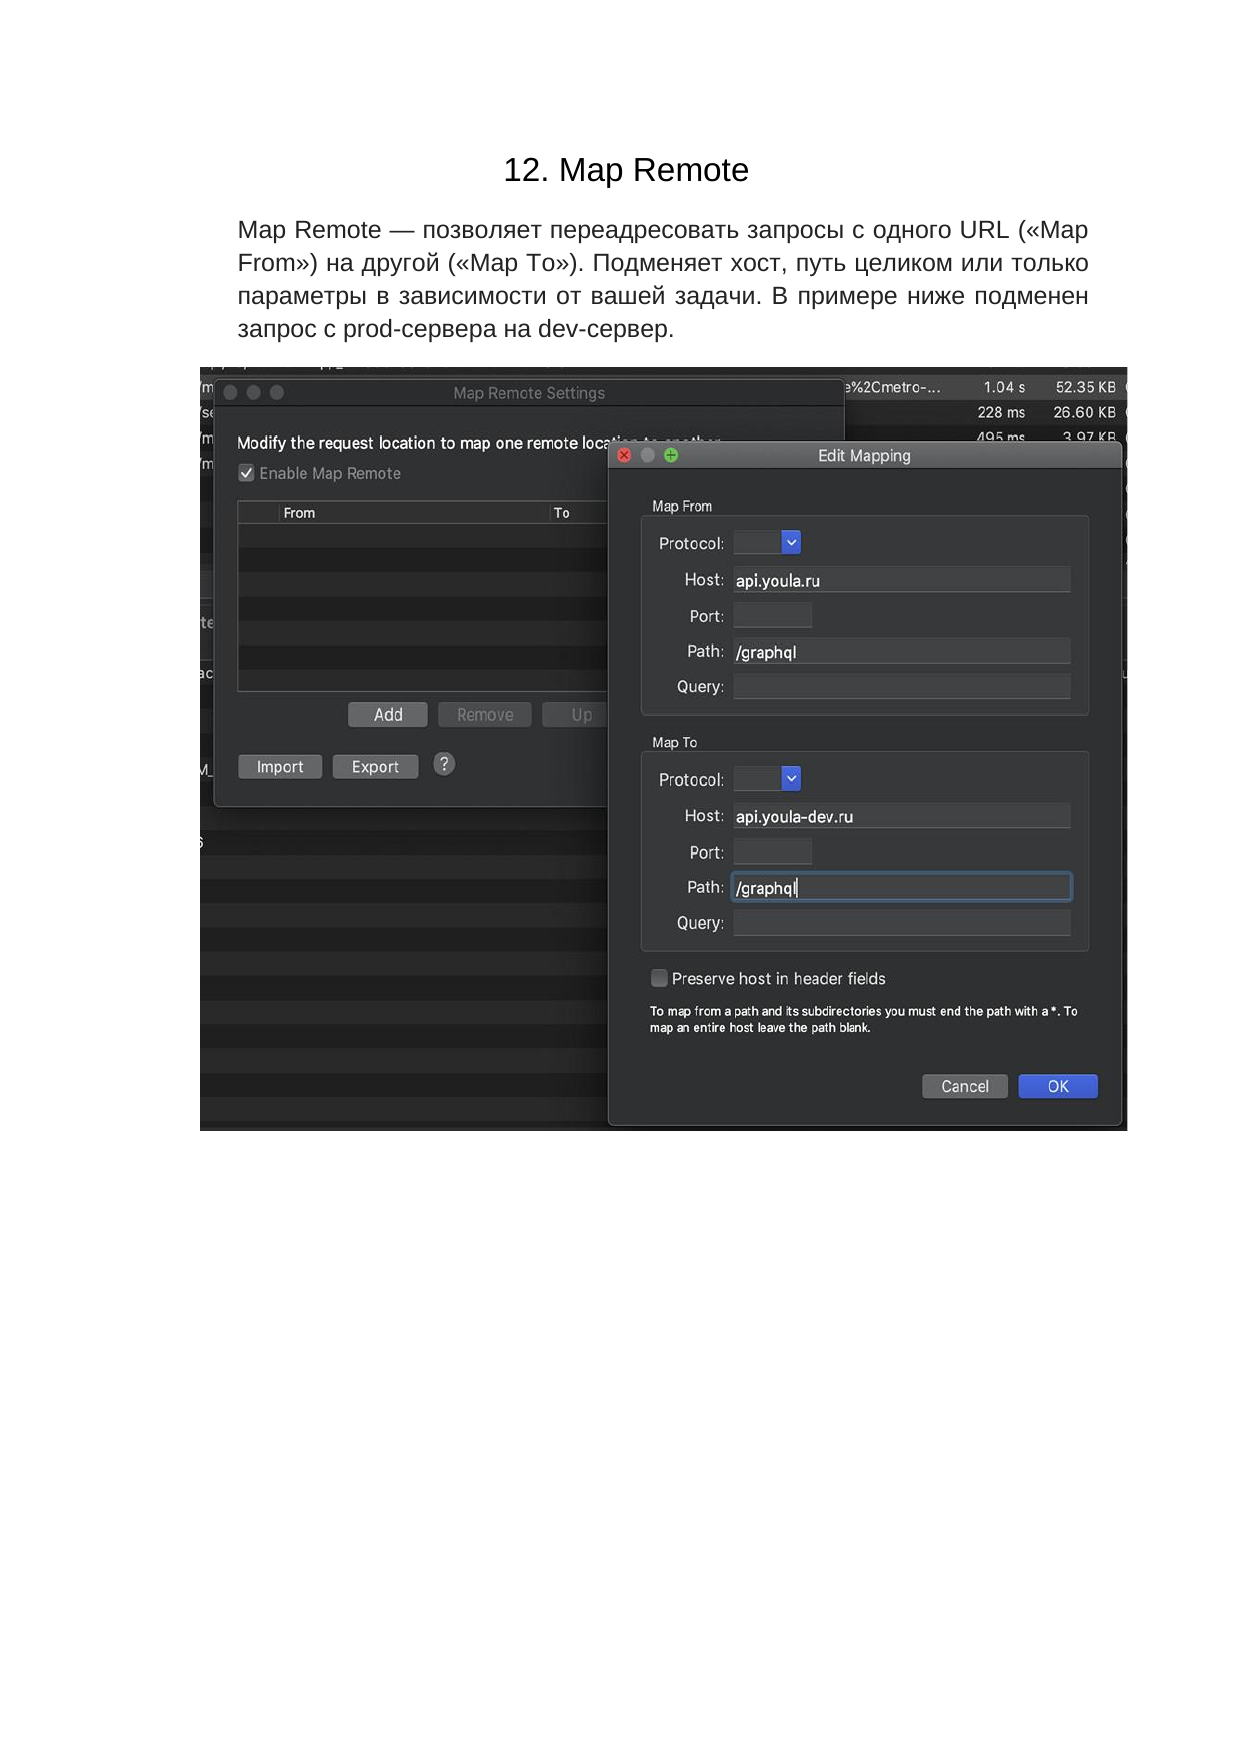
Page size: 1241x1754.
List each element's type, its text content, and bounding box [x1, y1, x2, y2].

subtitle 12. Map Remote [162, 150, 1090, 188]
text Map Remote — позволяет переадресовать запросы с одного URL («Map From») на другой («Map To»). Подменяет хост, путь целиком или только параметры в зависимости от вашей задачи. В примере ниже подменен запрос с prod-сервера на dev-сервер. [237, 215, 1090, 343]
picture [200, 367, 1128, 1131]
